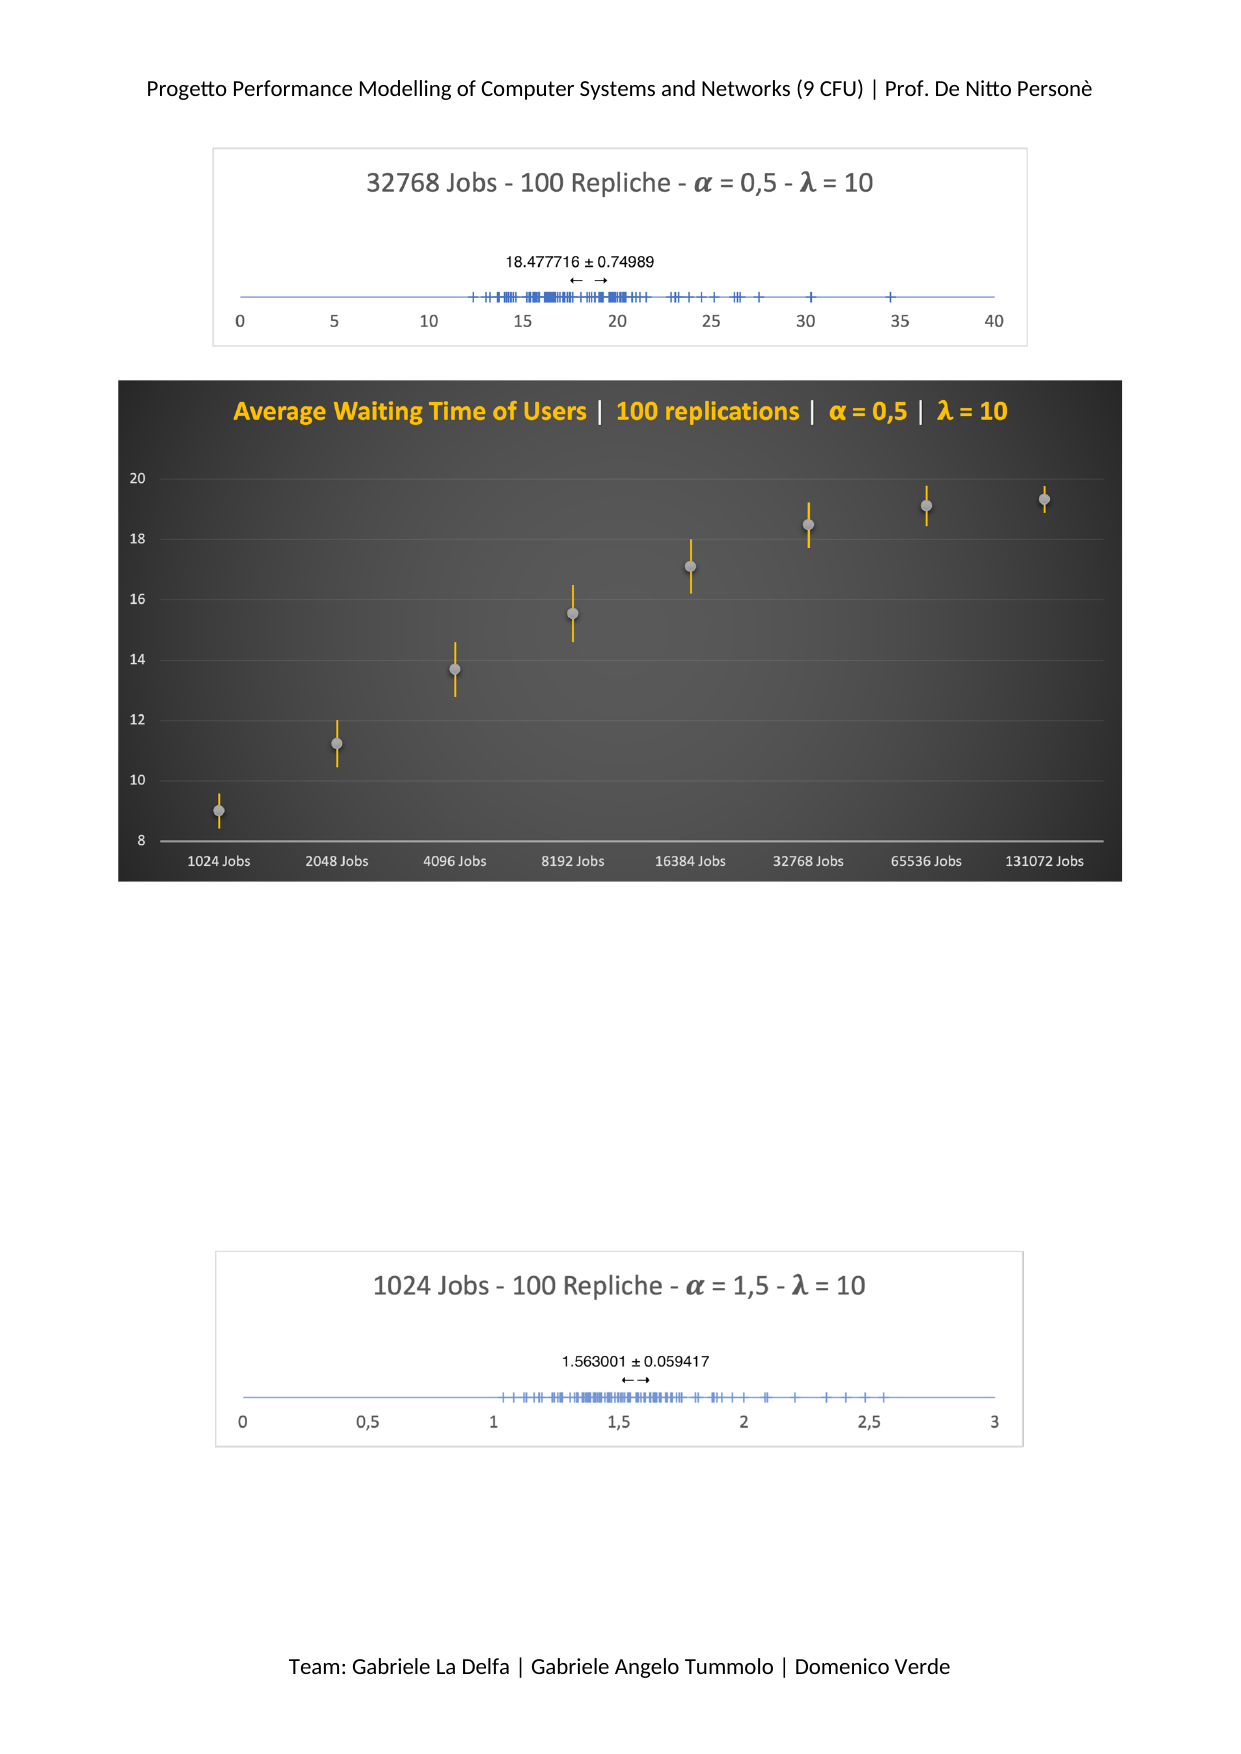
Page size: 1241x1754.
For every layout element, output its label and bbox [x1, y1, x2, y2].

picture [118, 378, 1123, 884]
picture [215, 1249, 1026, 1450]
picture [210, 147, 1030, 348]
